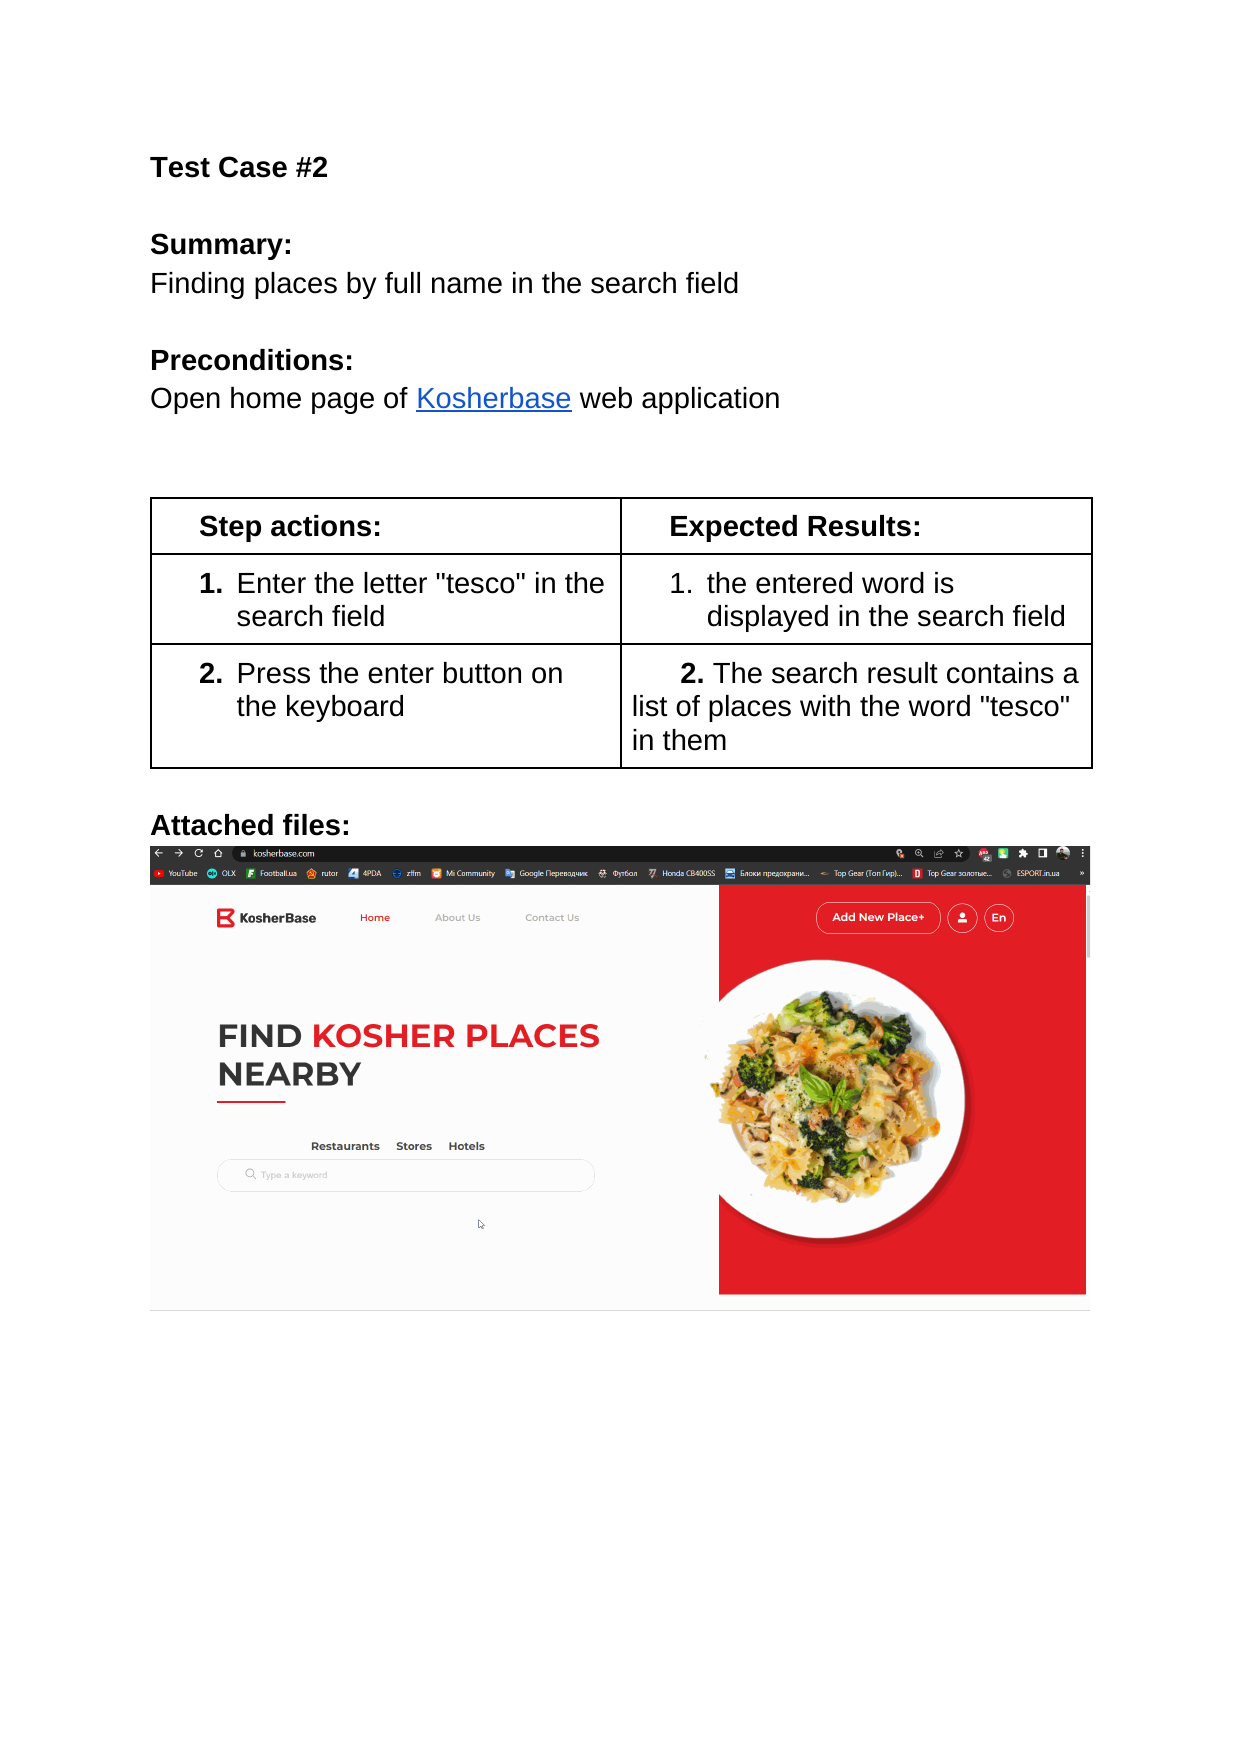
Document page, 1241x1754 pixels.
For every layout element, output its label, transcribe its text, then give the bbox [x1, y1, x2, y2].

text Preconditions: [150, 343, 1090, 376]
table_cell Press the enter button on the keyboard [152, 645, 620, 767]
text Open home page of Kosherbase web application [150, 381, 1090, 415]
table_cell Enter the letter "tesco" in the search field [152, 555, 620, 643]
text Test Case #2 [150, 150, 1090, 183]
table_cell 2. The search result contains a list of places with the word "tesco" in them [622, 645, 1091, 767]
text Finding places by full name in the search field [150, 266, 1090, 299]
text Attached files: [150, 807, 1090, 841]
picture [150, 846, 1091, 1311]
table_header Expected Results: [622, 499, 1091, 553]
table_cell the entered word is displayed in the search field [622, 555, 1091, 643]
table_header Step actions: [152, 499, 620, 553]
text Summary: [150, 227, 1090, 261]
